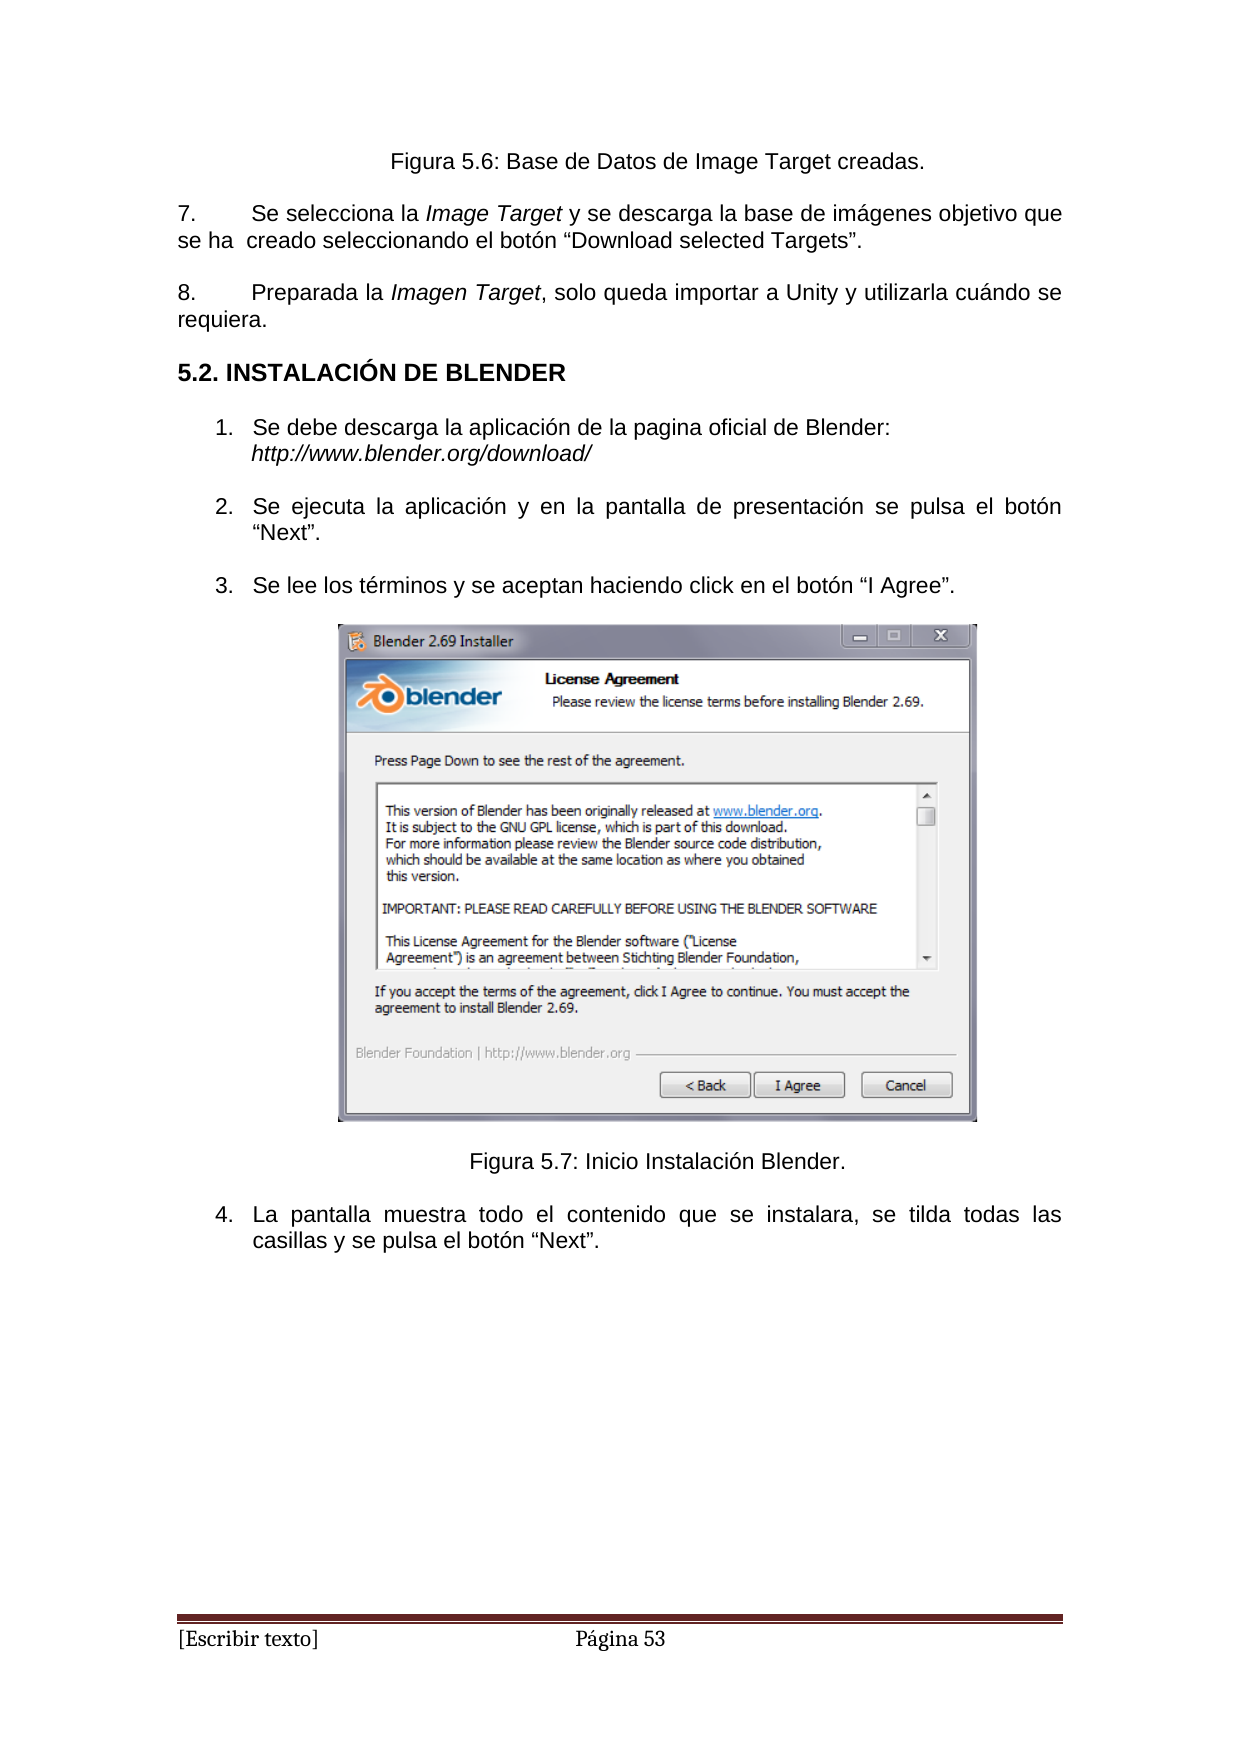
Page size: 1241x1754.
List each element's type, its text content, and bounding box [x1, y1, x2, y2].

picture [338, 624, 978, 1122]
text http://www.blender.org/download/ [251, 440, 1063, 466]
list Se lee los términos y se aceptan haciendo click en el botón “I Agree”. [215, 572, 1063, 598]
list Se ejecuta la aplicación y en la pantalla de presentación se pulsa el botón “Next”. [215, 493, 1063, 545]
text 5.2. INSTALACIÓN DE BLENDER [177, 358, 1063, 387]
list Se selecciona la Image Target y se descarga la base de imágenes objetivo que se ha creado seleccionando el botón “Download selected Targets”. [177, 200, 1063, 253]
list La pantalla muestra todo el contenido que se instalara, se tilda todas las casillas y se pulsa el botón “Next”. [215, 1201, 1063, 1253]
list Preparada la Imagen Target, solo queda importar a Unity y utilizarla cuándo se requiera. [177, 279, 1063, 332]
list Se debe descarga la aplicación de la pagina oficial de Blender: [215, 413, 1063, 440]
text Figura 5.6: Base de Datos de Image Target creadas. [252, 148, 1063, 174]
text Figura 5.7: Inicio Instalación Blender. [252, 1148, 1063, 1174]
